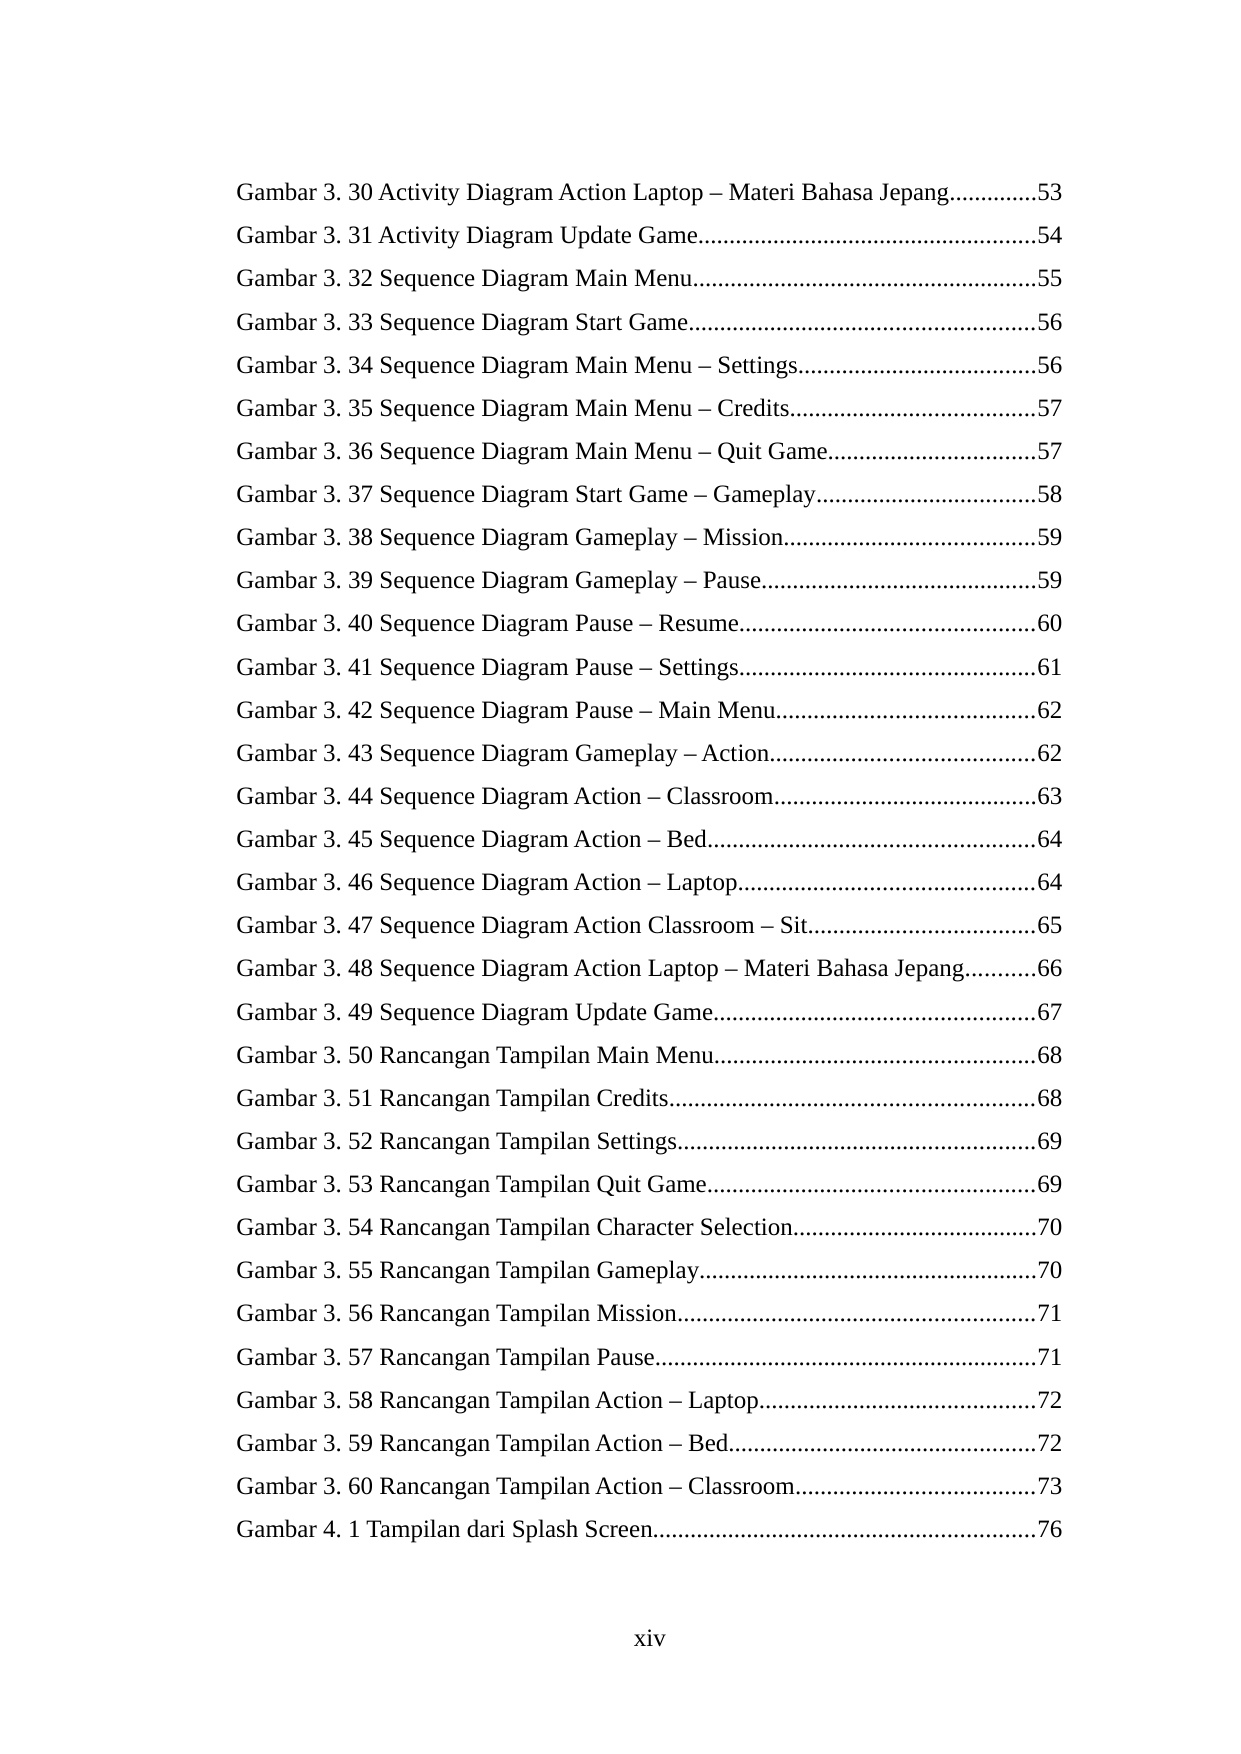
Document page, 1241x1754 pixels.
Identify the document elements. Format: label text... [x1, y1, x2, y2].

text Gambar 3. 51 Rancangan Tampilan Credits 68 [236, 1083, 1063, 1112]
text Gambar 3. 52 Rancangan Tampilan Settings 69 [236, 1126, 1063, 1155]
text Gambar 3. 49 Sequence Diagram Update Game 67 [236, 997, 1063, 1025]
text Gambar 3. 46 Sequence Diagram Action – Laptop 64 [236, 867, 1063, 896]
text Gambar 3. 56 Rancangan Tampilan Mission 71 [236, 1298, 1063, 1327]
text Gambar 3. 54 Rancangan Tampilan Character Selection 70 [236, 1212, 1063, 1241]
text Gambar 3. 44 Sequence Diagram Action – Classroom 63 [236, 781, 1063, 810]
text Gambar 3. 60 Rancangan Tampilan Action – Classroom 73 [236, 1471, 1063, 1500]
text Gambar 3. 37 Sequence Diagram Start Game – Gameplay 58 [236, 479, 1063, 508]
text Gambar 3. 43 Sequence Diagram Gameplay – Action 62 [236, 738, 1063, 767]
text Gambar 3. 33 Sequence Diagram Start Game 56 [236, 307, 1063, 335]
text Gambar 3. 58 Rancangan Tampilan Action – Laptop 72 [236, 1385, 1063, 1413]
text Gambar 3. 48 Sequence Diagram Action Laptop – Materi Bahasa Jepang 66 [236, 953, 1063, 982]
text Gambar 3. 55 Rancangan Tampilan Gameplay 70 [236, 1255, 1063, 1284]
text Gambar 3. 47 Sequence Diagram Action Classroom – Sit 65 [236, 910, 1063, 939]
text Gambar 3. 53 Rancangan Tampilan Quit Game 69 [236, 1169, 1063, 1198]
text Gambar 3. 41 Sequence Diagram Pause – Settings 61 [236, 652, 1063, 680]
text Gambar 3. 50 Rancangan Tampilan Main Menu 68 [236, 1040, 1063, 1068]
text Gambar 3. 38 Sequence Diagram Gameplay – Mission 59 [236, 522, 1063, 551]
text Gambar 3. 39 Sequence Diagram Gameplay – Pause 59 [236, 565, 1063, 594]
text Gambar 3. 57 Rancangan Tampilan Pause 71 [236, 1342, 1063, 1370]
text Gambar 4. 1 Tampilan dari Splash Screen 76 [236, 1514, 1063, 1543]
text Gambar 3. 36 Sequence Diagram Main Menu – Quit Game 57 [236, 436, 1063, 465]
text Gambar 3. 34 Sequence Diagram Main Menu – Settings 56 [236, 350, 1063, 378]
text Gambar 3. 32 Sequence Diagram Main Menu 55 [236, 263, 1063, 292]
text Gambar 3. 45 Sequence Diagram Action – Bed 64 [236, 824, 1063, 853]
text Gambar 3. 35 Sequence Diagram Main Menu – Credits 57 [236, 393, 1063, 422]
text Gambar 3. 42 Sequence Diagram Pause – Main Menu 62 [236, 695, 1063, 723]
text Gambar 3. 31 Activity Diagram Update Game 54 [236, 220, 1063, 249]
text Gambar 3. 59 Rancangan Tampilan Action – Bed 72 [236, 1428, 1063, 1457]
text Gambar 3. 30 Activity Diagram Action Laptop – Materi Bahasa Jepang 53 [236, 177, 1063, 206]
text Gambar 3. 40 Sequence Diagram Pause – Resume 60 [236, 608, 1063, 637]
